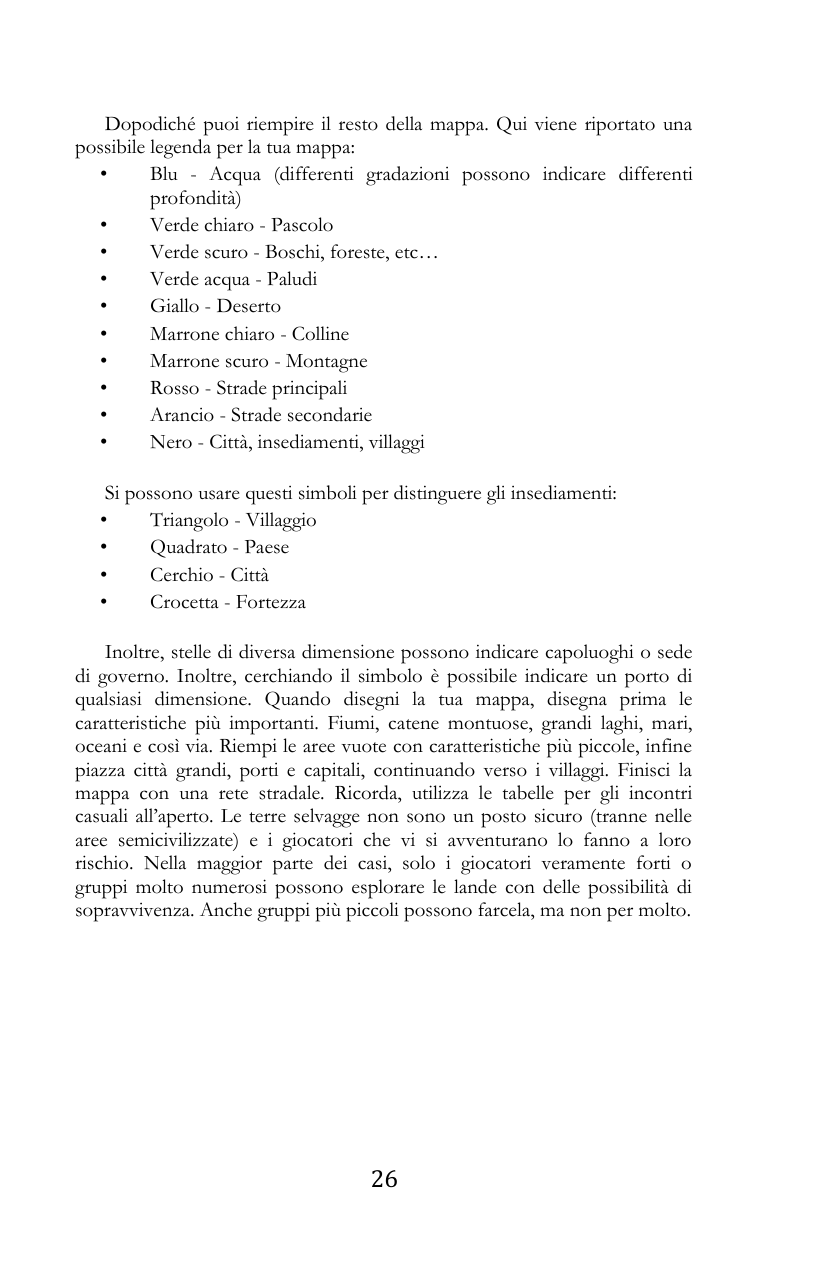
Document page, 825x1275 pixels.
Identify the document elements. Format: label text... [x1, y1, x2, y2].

list Rosso - Strade principali [100, 377, 693, 400]
list Quadrato - Paese [100, 536, 693, 559]
list Marrone chiaro - Colline [100, 322, 693, 346]
list Blu - Acqua (differenti gradazioni possono indicare differenti profondità) [100, 163, 693, 210]
list Crocetta - Fortezza [100, 590, 693, 614]
list Cerchio - Città [100, 563, 693, 587]
list Verde scuro - Boschi, foreste, etc… [100, 241, 693, 264]
list Nero - Città, insediamenti, villaggi [100, 431, 693, 454]
list Verde acqua - Paludi [100, 268, 693, 291]
list Triangolo - Villaggio [100, 509, 693, 532]
list Giallo - Deserto [100, 295, 693, 318]
text Dopodiché puoi riempire il resto della mappa. Qui viene riportato una possibile legenda per la tua mappa: [75, 112, 693, 159]
list Arancio - Strade secondarie [100, 404, 693, 427]
text Si possono usare questi simboli per distinguere gli insediamenti: [75, 482, 693, 505]
list Verde chiaro - Pascolo [100, 213, 693, 237]
text Inoltre, stelle di diversa dimensione possono indicare capoluoghi o sede di governo. Inoltre, cerchiando il simbolo è possibile indicare un porto di qualsiasi dimensione. Quando disegni la tua mappa, disegna prima le caratteristiche più importanti. Fiumi, catene montuose, grandi laghi, mari, oceani e così via. Riempi le aree vuote con caratteristiche più piccole, infine piazza città grandi, porti e capitali, continuando verso i villaggi. Finisci la mappa con una rete stradale. Ricorda, utilizza le tabelle per gli incontri casuali all’aperto. Le terre selvagge non sono un posto sicuro (tranne nelle aree semicivilizzate) e i giocatori che vi si avventurano lo fanno a loro rischio. Nella maggior parte dei casi, solo i giocatori veramente forti o gruppi molto numerosi possono esplorare le lande con delle possibilità di sopravvivenza. Anche gruppi più piccoli possono farcela, ma non per molto. [75, 641, 693, 922]
list Marrone scuro - Montagne [100, 349, 693, 373]
